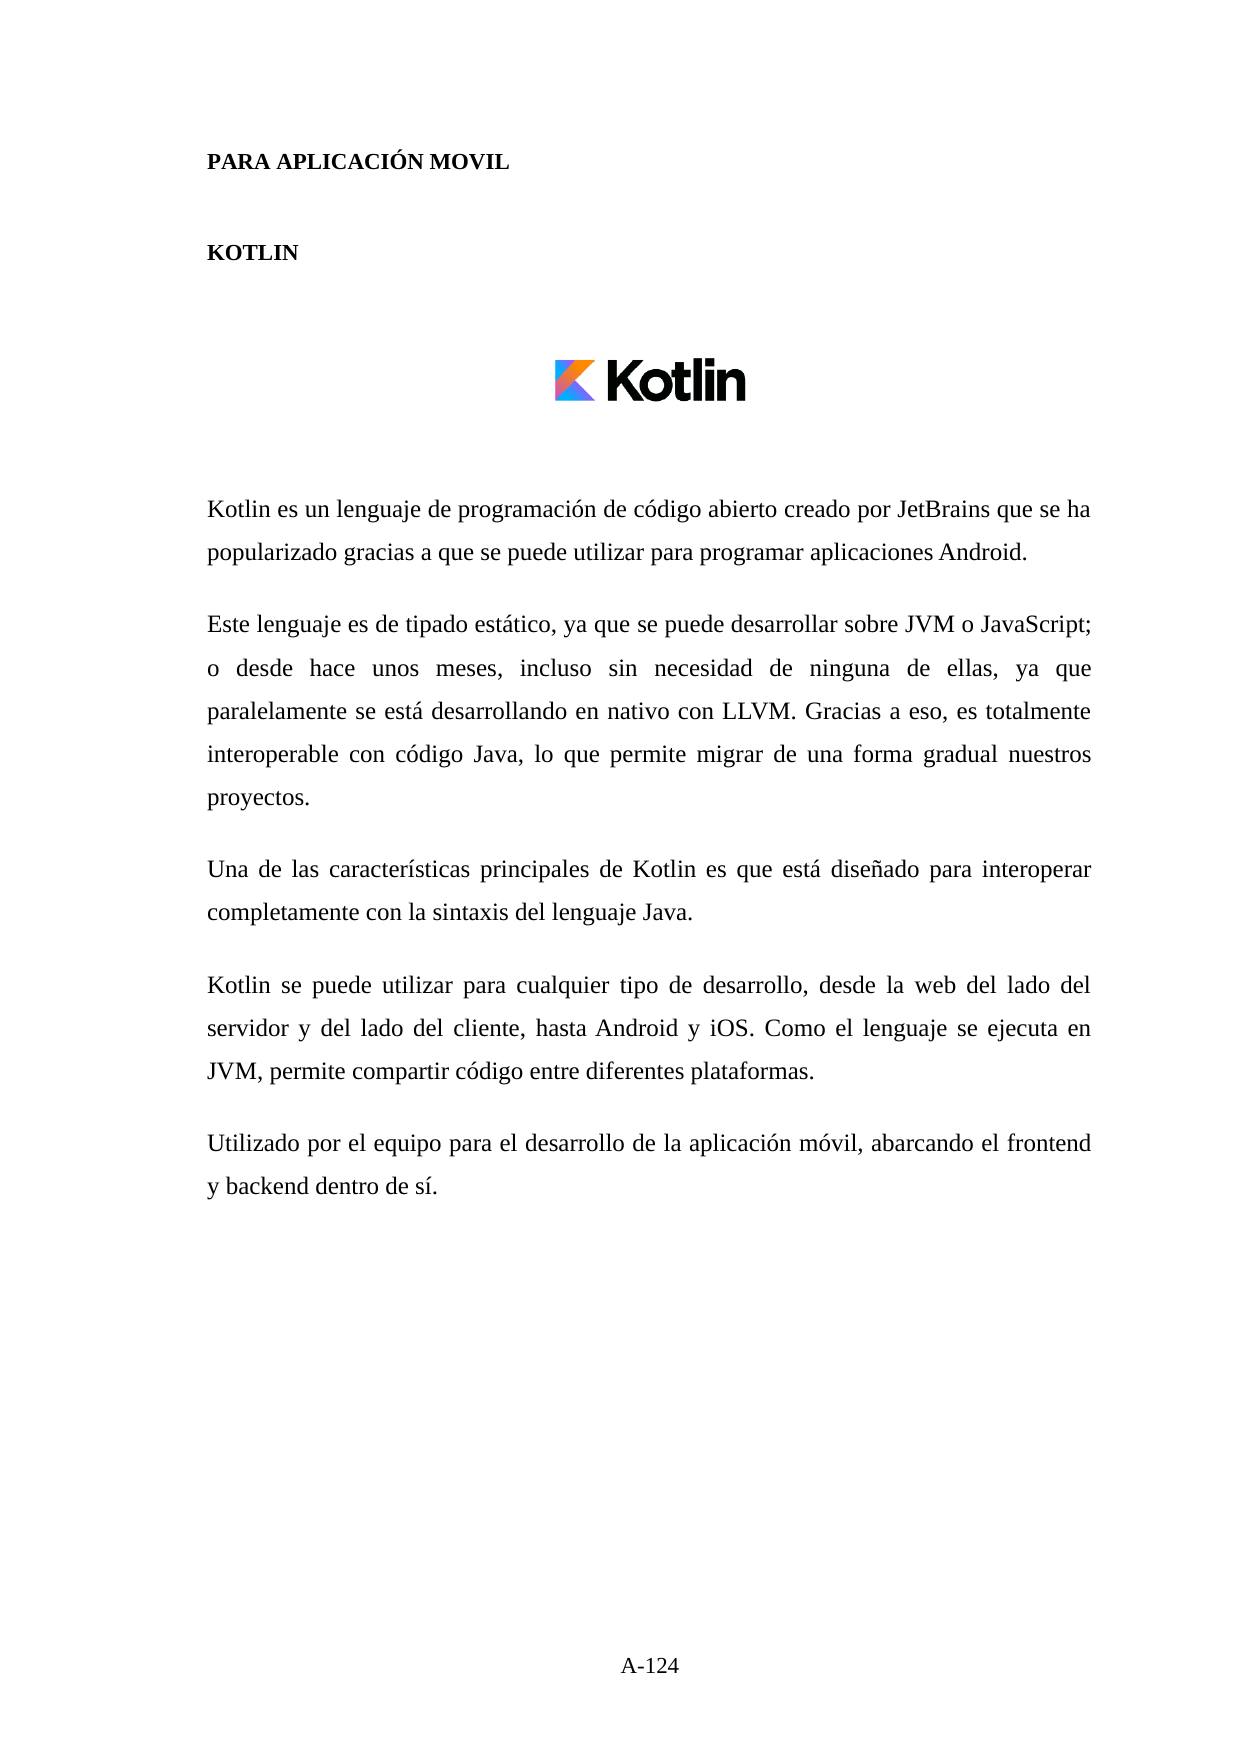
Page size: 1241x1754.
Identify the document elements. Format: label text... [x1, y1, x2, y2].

text PARA APLICACIÓN MOVIL [207, 148, 1092, 174]
picture [523, 285, 777, 475]
text Utilizado por el equipo para el desarrollo de la aplicación móvil, abarcando el frontend y backend dentro de sí. [207, 1128, 1092, 1200]
text Una de las características principales de Kotlin es que está diseñado para interoperar completamente con la sintaxis del lenguaje Java. [207, 854, 1092, 926]
text KOTLIN [207, 239, 1092, 266]
text Kotlin se puede utilizar para cualquier tipo de desarrollo, desde la web del lado del servidor y del lado del cliente, hasta Android y iOS. Como el lenguaje se ejecuta en JVM, permite compartir código entre diferentes plataformas. [207, 970, 1092, 1085]
text Este lenguaje es de tipado estático, ya que se puede desarrollar sobre JVM o JavaScript; o desde hace unos meses, incluso sin necesidad de ninguna de ellas, ya que paralelamente se está desarrollando en nativo con LLVM. Gracias a eso, es totalmente interoperable con código Java, lo que permite migrar de una forma gradual nuestros proyectos. [207, 609, 1092, 811]
text Kotlin es un lenguaje de programación de código abierto creado por JetBrains que se ha popularizado gracias a que se puede utilizar para programar aplicaciones Android. [207, 494, 1092, 566]
